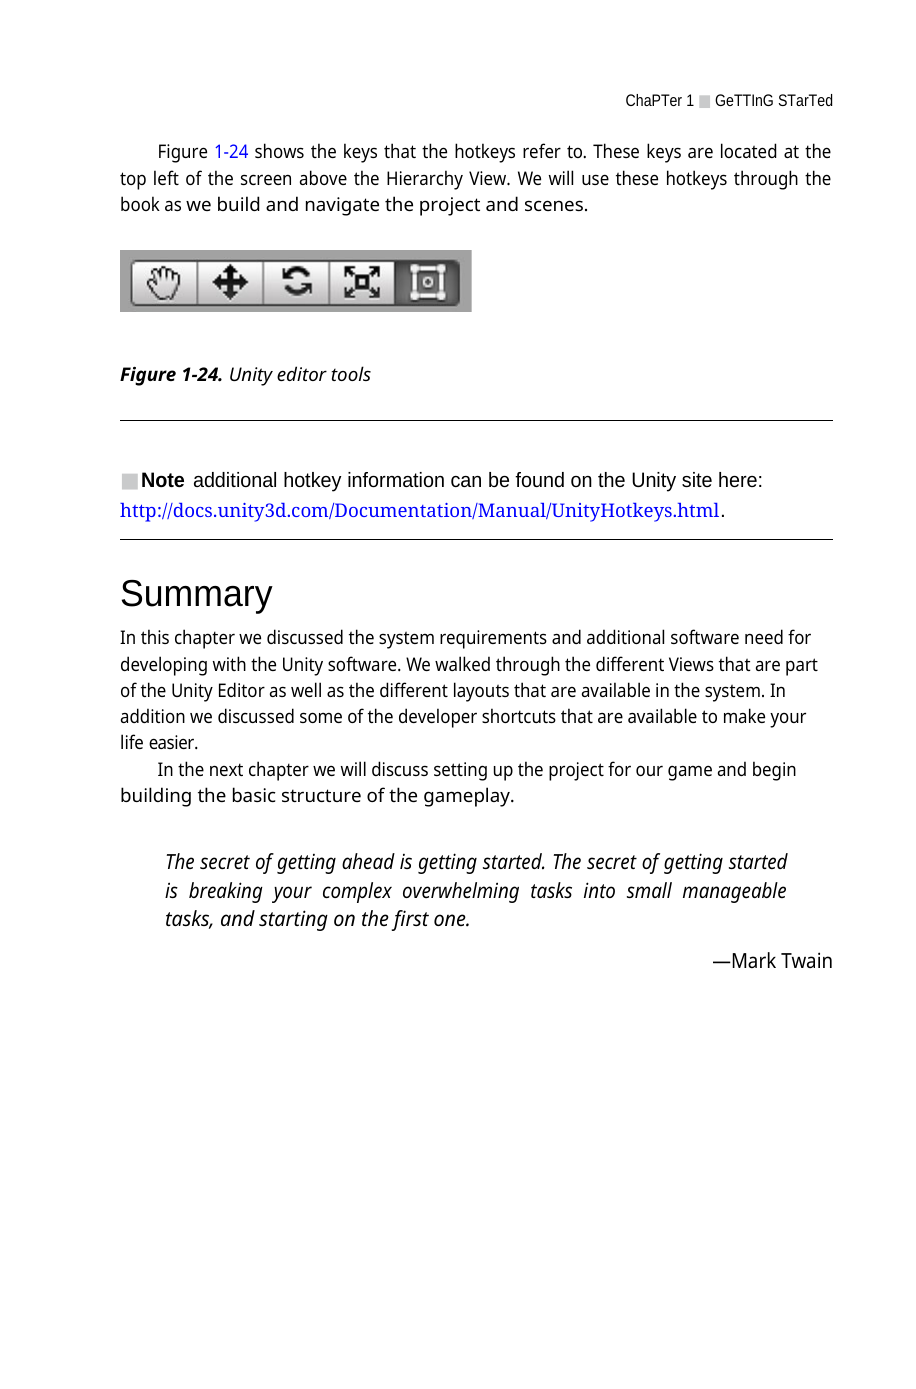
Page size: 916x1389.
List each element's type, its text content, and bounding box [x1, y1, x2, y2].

text http://docs.unity3d.com/Documentation/Manual/UnityHotkeys.html. [120, 498, 845, 523]
text Figure 1-24. Unity editor tools [120, 361, 845, 387]
subtitle Summary [120, 572, 845, 615]
picture [120, 250, 472, 312]
text In the next chapter we will discuss setting up the project for our game and begin building the basic structure of the gameplay. [120, 756, 845, 808]
text Figure 1-24 shows the keys that the hotkeys refer to. These keys are located at the top left of the screen above the Hierarchy View. We will use these hotkeys through the book as we build and navigate the project and scenes. [120, 139, 832, 217]
text The secret of getting ahead is getting started. The secret of getting started is breaking your complex overwhelming tasks into small manageable tasks, and starting on the first one. [165, 847, 788, 933]
text In this chapter we discussed the system requirements and additional software need for developing with the Unity software. We walked through the different Views that are part of the Unity Editor as well as the different layouts that are available in the system. In addition we discussed some of the developer shortcuts that are available to make your life easier. [120, 624, 827, 755]
subtitle Note additional hotkey information can be found on the Unity site here: [120, 466, 845, 494]
text ChaPTer 1 ■ GeTTInG STarTed [140, 89, 833, 112]
text —Mark Twain [140, 946, 833, 974]
